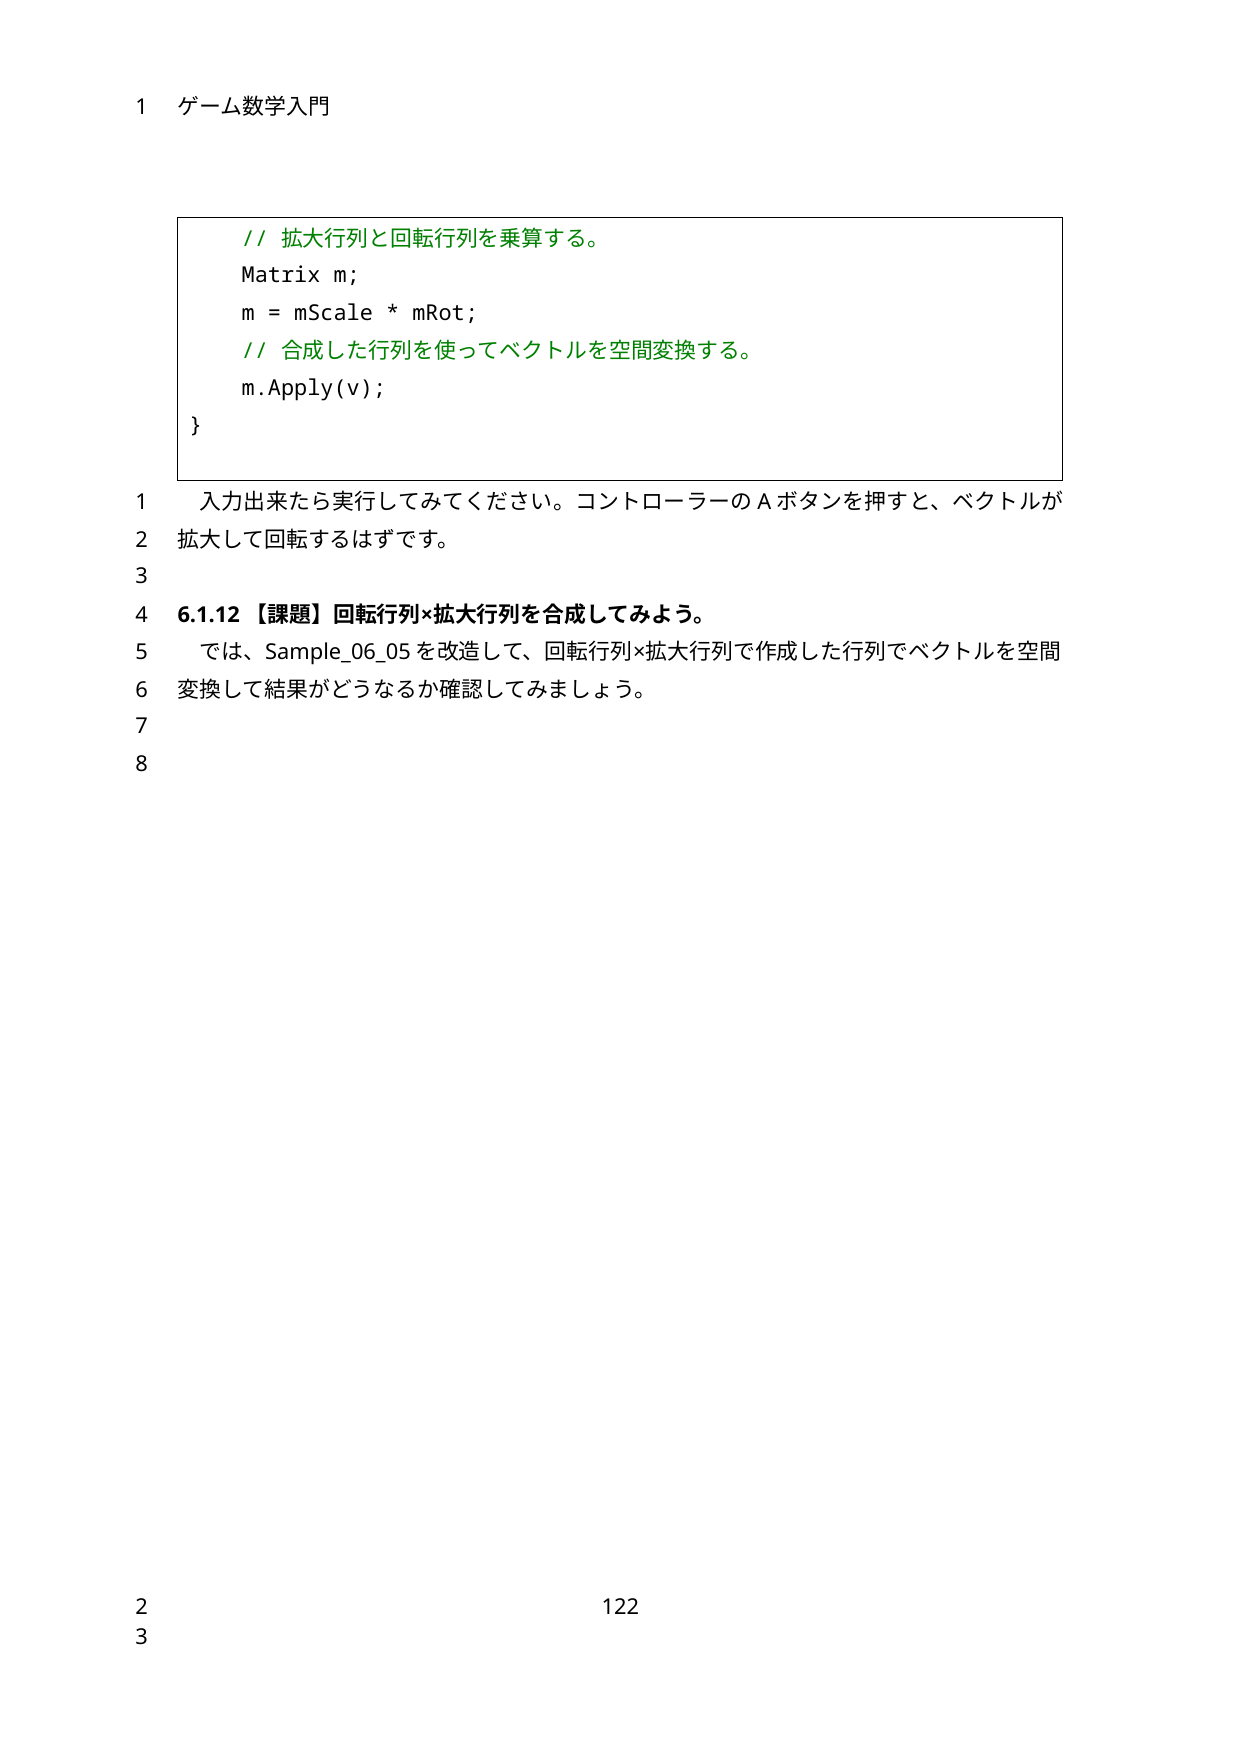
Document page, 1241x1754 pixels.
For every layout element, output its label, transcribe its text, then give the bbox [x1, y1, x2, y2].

text では、Sample_06_05を改造して、回転行列×拡大行列で作成した行列でベクトルを空間変換して結果がどうなるか確認してみましょう。 [177, 631, 1063, 706]
subtitle 6.1.12 【課題】回転行列×拡大行列を合成してみよう。 [177, 594, 1063, 631]
text 入力出来たら実行してみてください。コントローラーのAボタンを押すと、ベクトルが拡大して回転するはずです。 [177, 481, 1063, 556]
